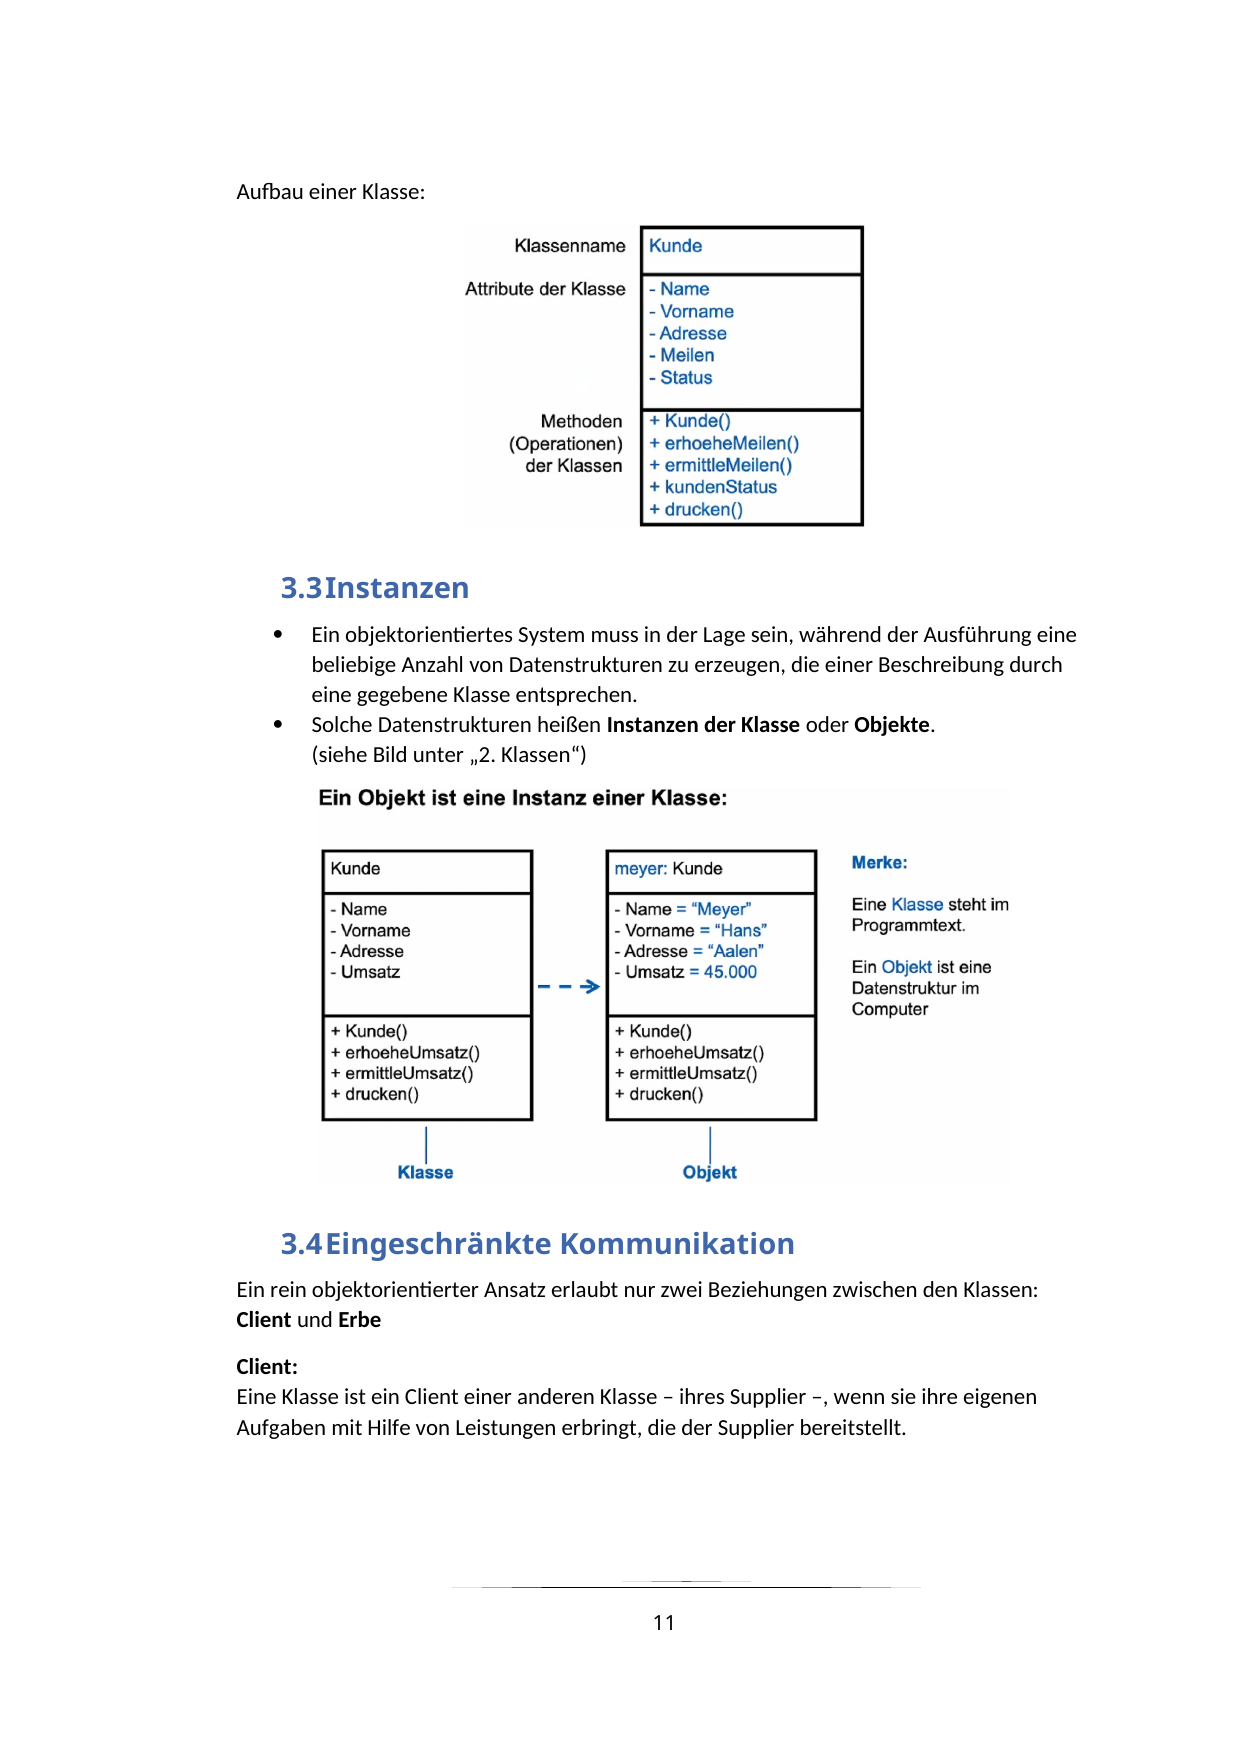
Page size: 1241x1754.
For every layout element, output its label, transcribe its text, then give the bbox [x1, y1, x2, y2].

list Solche Datenstrukturen heißen Instanzen der Klasse oder Objekte. (siehe Bild unter „2. Klassen“) [274, 710, 1092, 769]
text Ein rein objektorientierter Ansatz erlaubt nur zwei Beziehungen zwischen den Klassen: Client und Erbe [236, 1275, 1092, 1333]
text Aufbau einer Klasse: [236, 177, 1092, 205]
picture [318, 787, 1011, 1184]
list Ein objektorientiertes System muss in der Lage sein, während der Ausführung eine beliebige Anzahl von Datenstrukturen zu erzeugen, die einer Beschreibung durch eine gegebene Klasse entsprechen. [274, 620, 1092, 708]
text Client: Eine Klasse ist ein Client einer anderen Klasse – ihres Supplier –, wenn sie ihre eigenen Aufgaben mit Hilfe von Leistungen erbringt, die der Supplier bereitstellt. [236, 1352, 1092, 1441]
text Eingeschränkte Kommunikation [281, 1223, 1092, 1263]
picture [463, 224, 866, 528]
text Instanzen [281, 568, 1092, 607]
